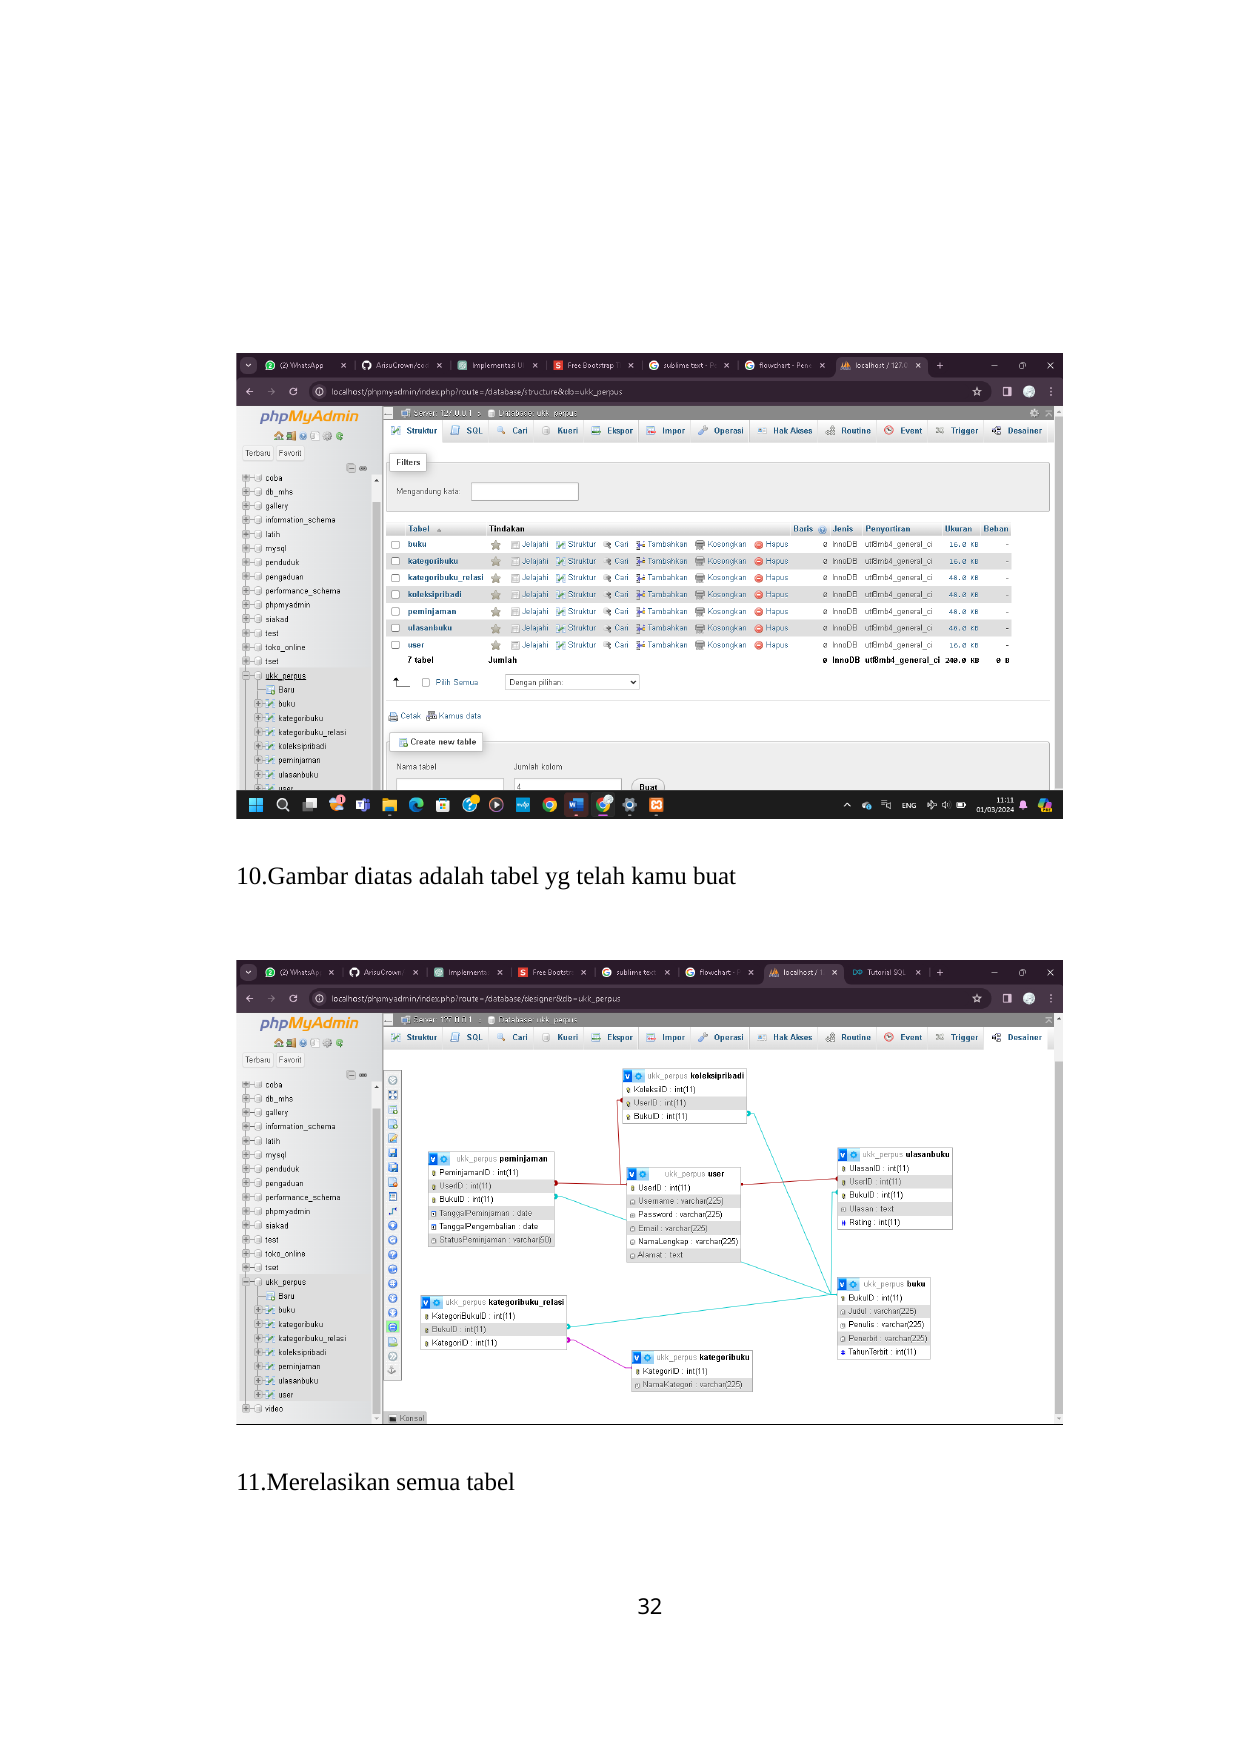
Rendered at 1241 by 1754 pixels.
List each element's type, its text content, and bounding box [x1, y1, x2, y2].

picture [236, 960, 1063, 1425]
text 11.Merelasikan semua tabel [236, 1462, 1063, 1500]
picture [236, 353, 1063, 819]
text 10.Gambar diatas adalah tabel yg telah kamu buat [236, 856, 1063, 894]
